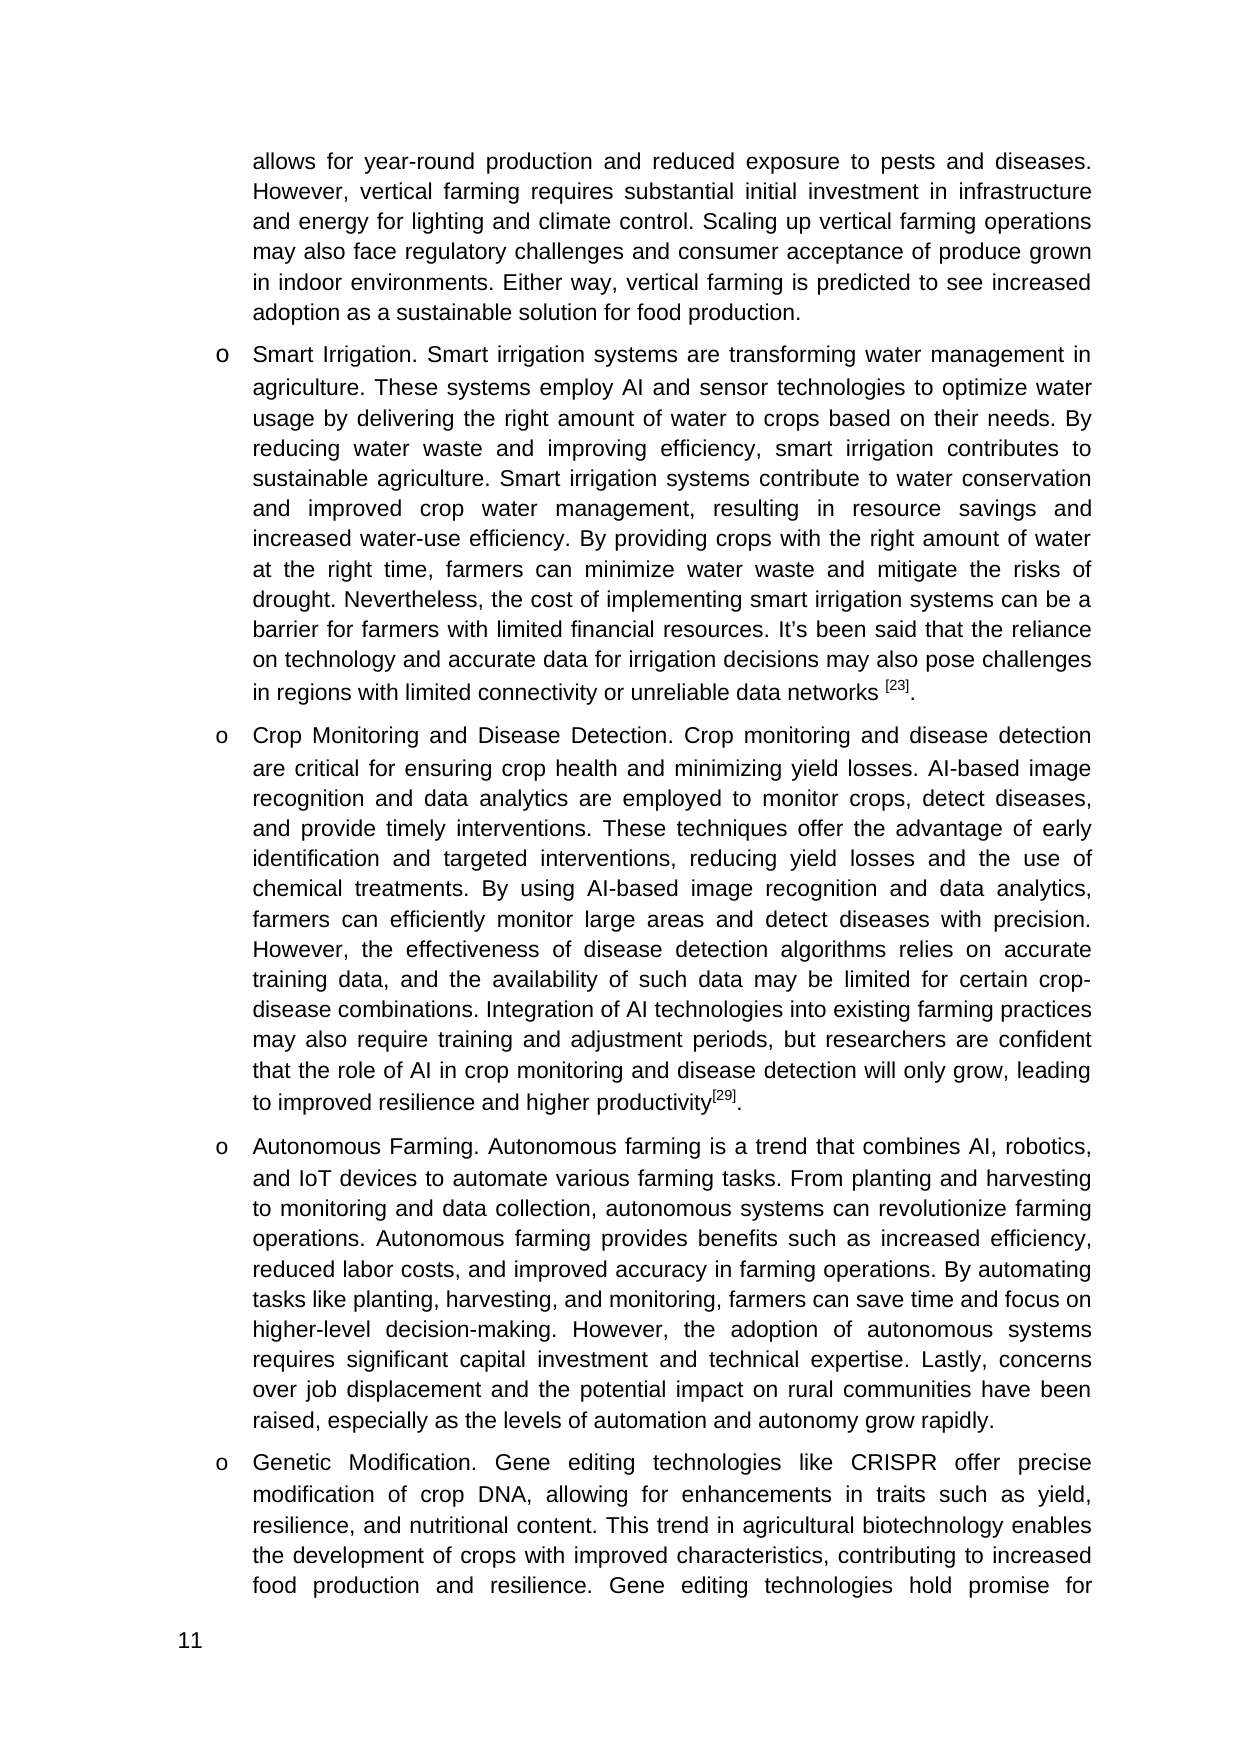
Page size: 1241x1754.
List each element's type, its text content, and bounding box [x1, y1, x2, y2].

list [215, 148, 1092, 325]
list Smart Irrigation. Smart irrigation systems are transforming water management in agriculture. These systems employ AI and sensor technologies to optimize water usage by delivering the right amount of water to crops based on their needs. By reducing water waste and improving efficiency, smart irrigation contributes to sustainable agriculture. Smart irrigation systems contribute to water conservation and improved crop water management, resulting in resource savings and increased water-use efficiency. By providing crops with the right amount of water at the right time, farmers can minimize water waste and mitigate the risks of drought. Nevertheless, the cost of implementing smart irrigation systems can be a barrier for farmers with limited financial resources. It’s been said that the reliance on technology and accurate data for irrigation decisions may also pose challenges in regions with limited connectivity or unreliable data networks [23]. [215, 341, 1092, 706]
list Crop Monitoring and Disease Detection. Crop monitoring and disease detection are critical for ensuring crop health and minimizing yield losses. AI-based image recognition and data analytics are employed to monitor crops, detect diseases, and provide timely interventions. These techniques offer the advantage of early identification and targeted interventions, reducing yield losses and the use of chemical treatments. By using AI-based image recognition and data analytics, farmers can efficiently monitor large areas and detect diseases with precision. However, the effectiveness of disease detection algorithms relies on accurate training data, and the availability of such data may be limited for certain crop-disease combinations. Integration of AI technologies into existing farming practices may also require training and adjustment periods, but researchers are confident that the role of AI in crop monitoring and disease detection will only grow, leading to improved resilience and higher productivity[29]. [215, 722, 1092, 1116]
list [215, 1449, 1092, 1598]
list Autonomous Farming. Autonomous farming is a trend that combines AI, robotics, and IoT devices to automate various farming tasks. From planting and harvesting to monitoring and data collection, autonomous systems can revolutionize farming operations. Autonomous farming provides benefits such as increased efficiency, reduced labor costs, and improved accuracy in farming operations. By automating tasks like planting, harvesting, and monitoring, farmers can save time and focus on higher-level decision-making. However, the adoption of autonomous systems requires significant capital investment and technical expertise. Lastly, concerns over job displacement and the potential impact on rural communities have been raised, especially as the levels of automation and autonomy grow rapidly. [215, 1133, 1092, 1433]
